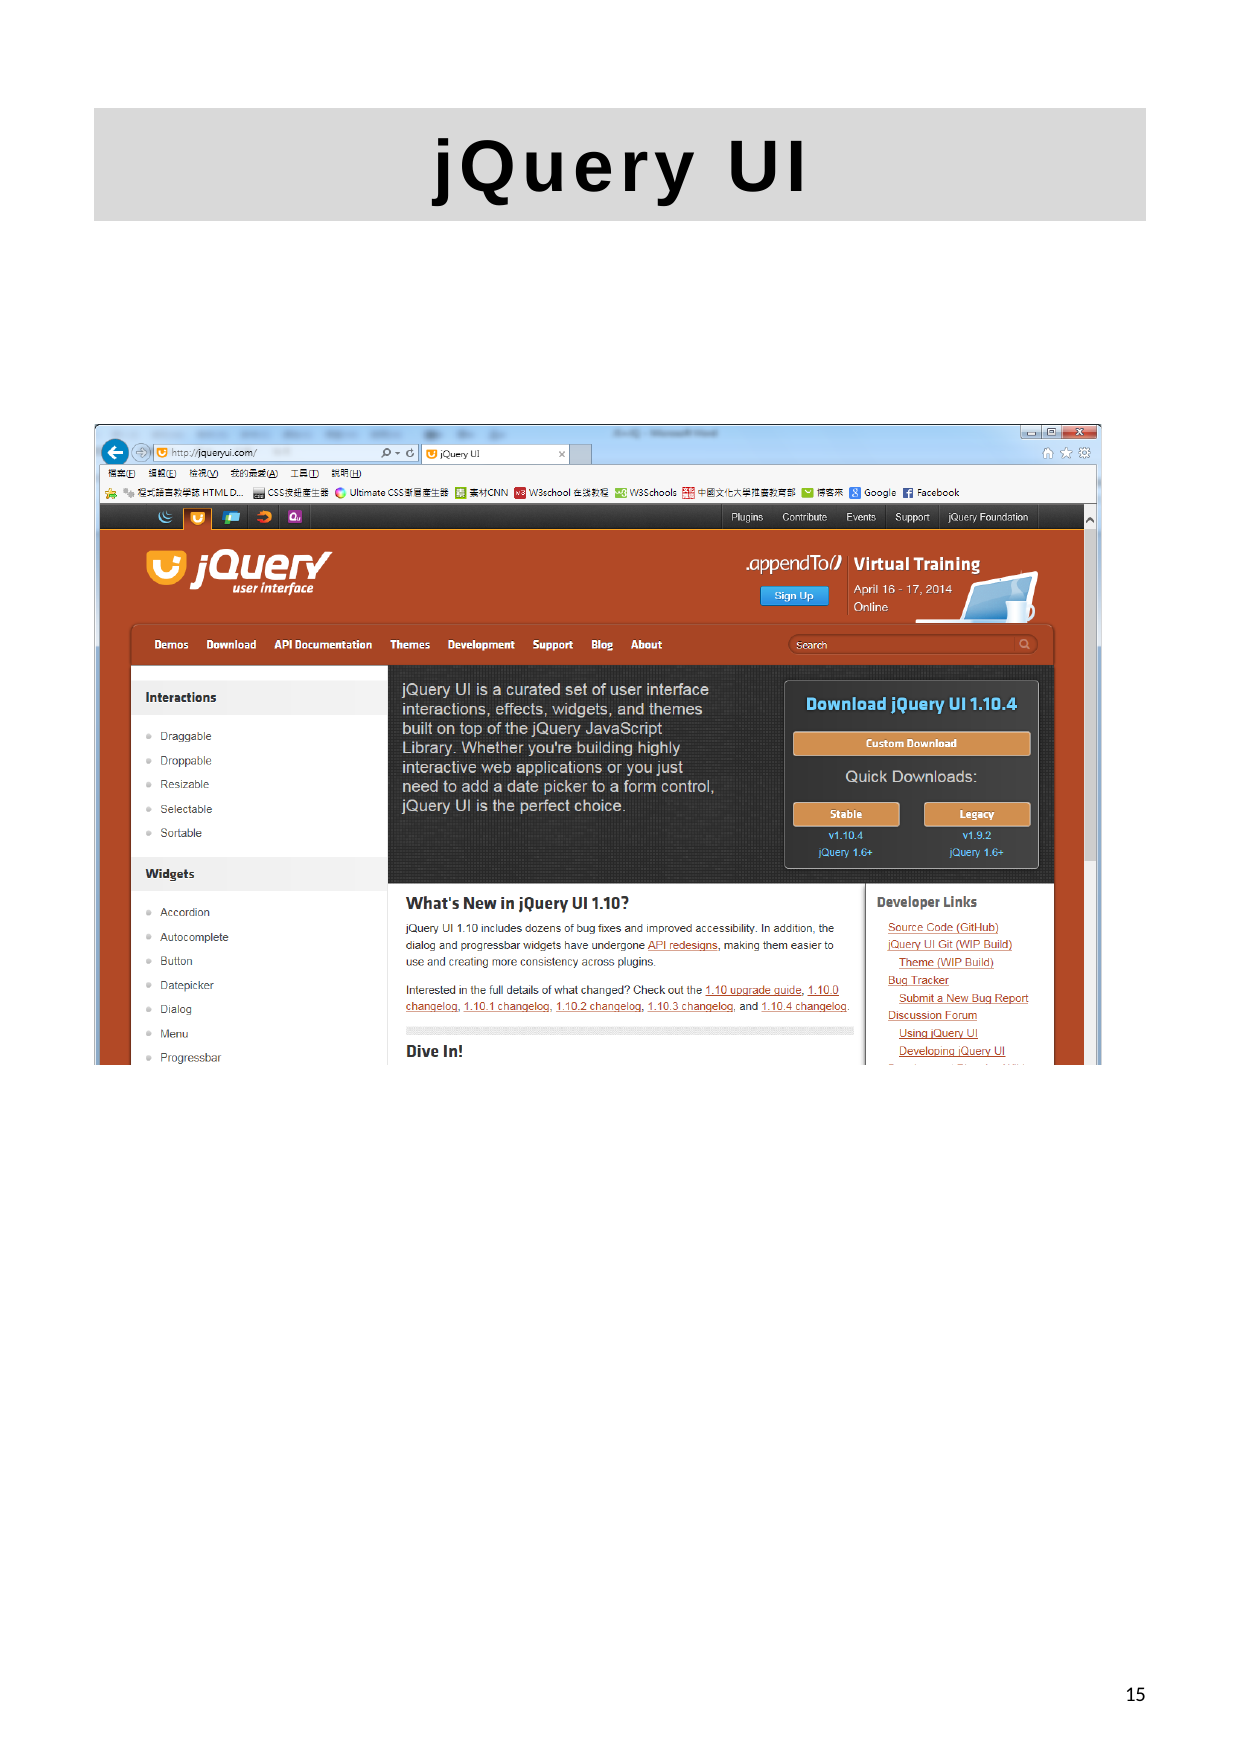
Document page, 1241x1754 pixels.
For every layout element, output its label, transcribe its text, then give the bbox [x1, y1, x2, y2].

text jQuery UI [94, 108, 1146, 221]
picture [94, 424, 1102, 1065]
